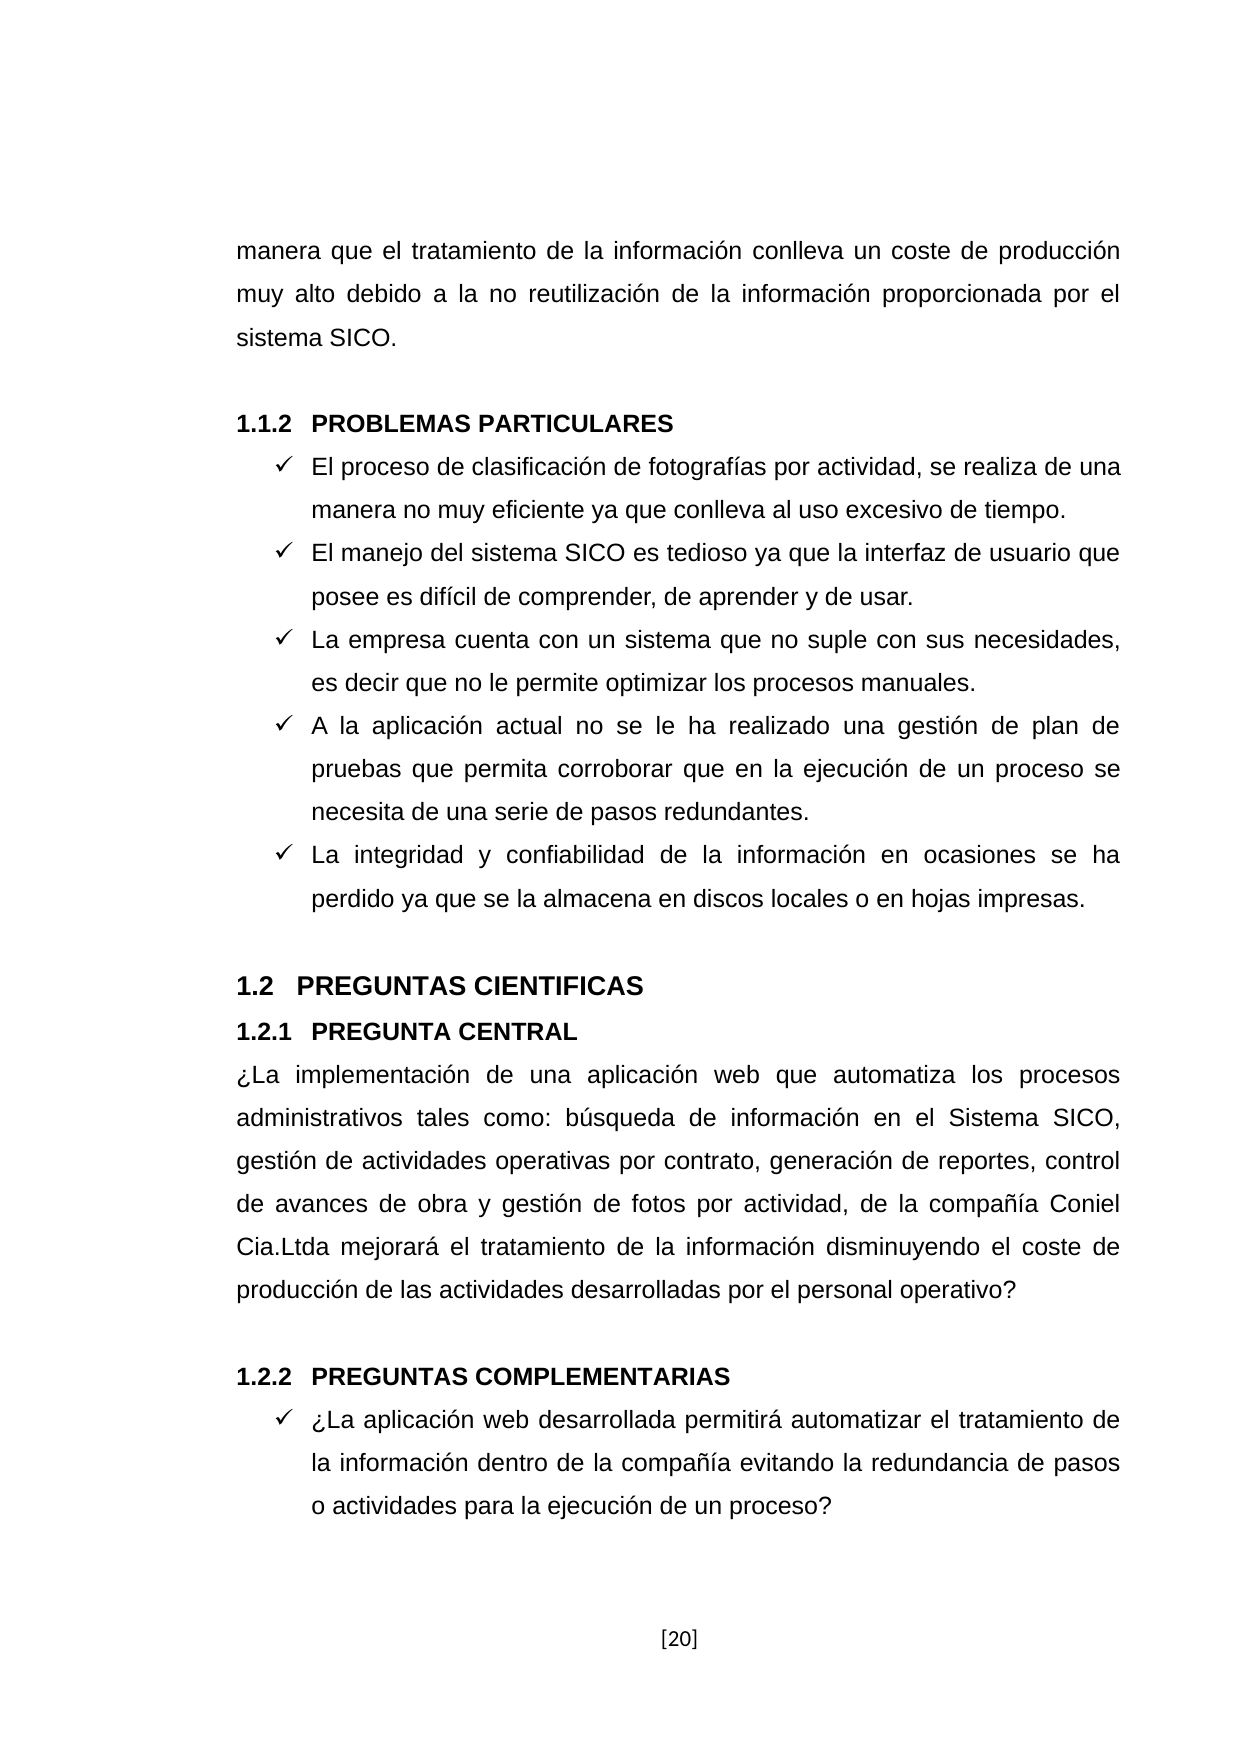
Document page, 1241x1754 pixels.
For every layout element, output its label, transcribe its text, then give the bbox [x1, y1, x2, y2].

list La empresa cuenta con un sistema que no suple con sus necesidades, es decir que no le permite optimizar los procesos manuales. [274, 624, 1122, 697]
list El proceso de clasificación de fotografías por actividad, se realiza de una manera no muy eficiente ya que conlleva al uso excesivo de tiempo. [274, 452, 1122, 524]
list El manejo del sistema SICO es tedioso ya que la interfaz de usuario que posee es difícil de comprender, de aprender y de usar. [274, 538, 1122, 610]
subtitle PREGUNTA CENTRAL [236, 1017, 1122, 1046]
subtitle PREGUNTAS COMPLEMENTARIAS [236, 1362, 1122, 1391]
subtitle PROBLEMAS PARTICULARES [236, 409, 1122, 437]
list ¿La aplicación web desarrollada permitirá automatizar el tratamiento de la información dentro de la compañía evitando la redundancia de pasos o actividades para la ejecución de un proceso? [274, 1405, 1122, 1520]
list A la aplicación actual no se le ha realizado una gestión de plan de pruebas que permita corroborar que en la ejecución de un proceso se necesita de una serie de pasos redundantes. [274, 711, 1122, 826]
list La integridad y confiabilidad de la información en ocasiones se ha perdido ya que se la almacena en discos locales o en hojas impresas. [274, 840, 1122, 912]
subtitle PREGUNTAS CIENTIFICAS [236, 970, 1122, 1001]
text ¿La implementación de una aplicación web que automatiza los procesos administrativos tales como: búsqueda de información en el Sistema SICO, gestión de actividades operativas por contrato, generación de reportes, control de avances de obra y gestión de fotos por actividad, de la compañía Coniel Cia.Ltda mejorará el tratamiento de la información disminuyendo el coste de producción de las actividades desarrolladas por el personal operativo? [236, 1060, 1122, 1304]
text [236, 236, 1122, 351]
